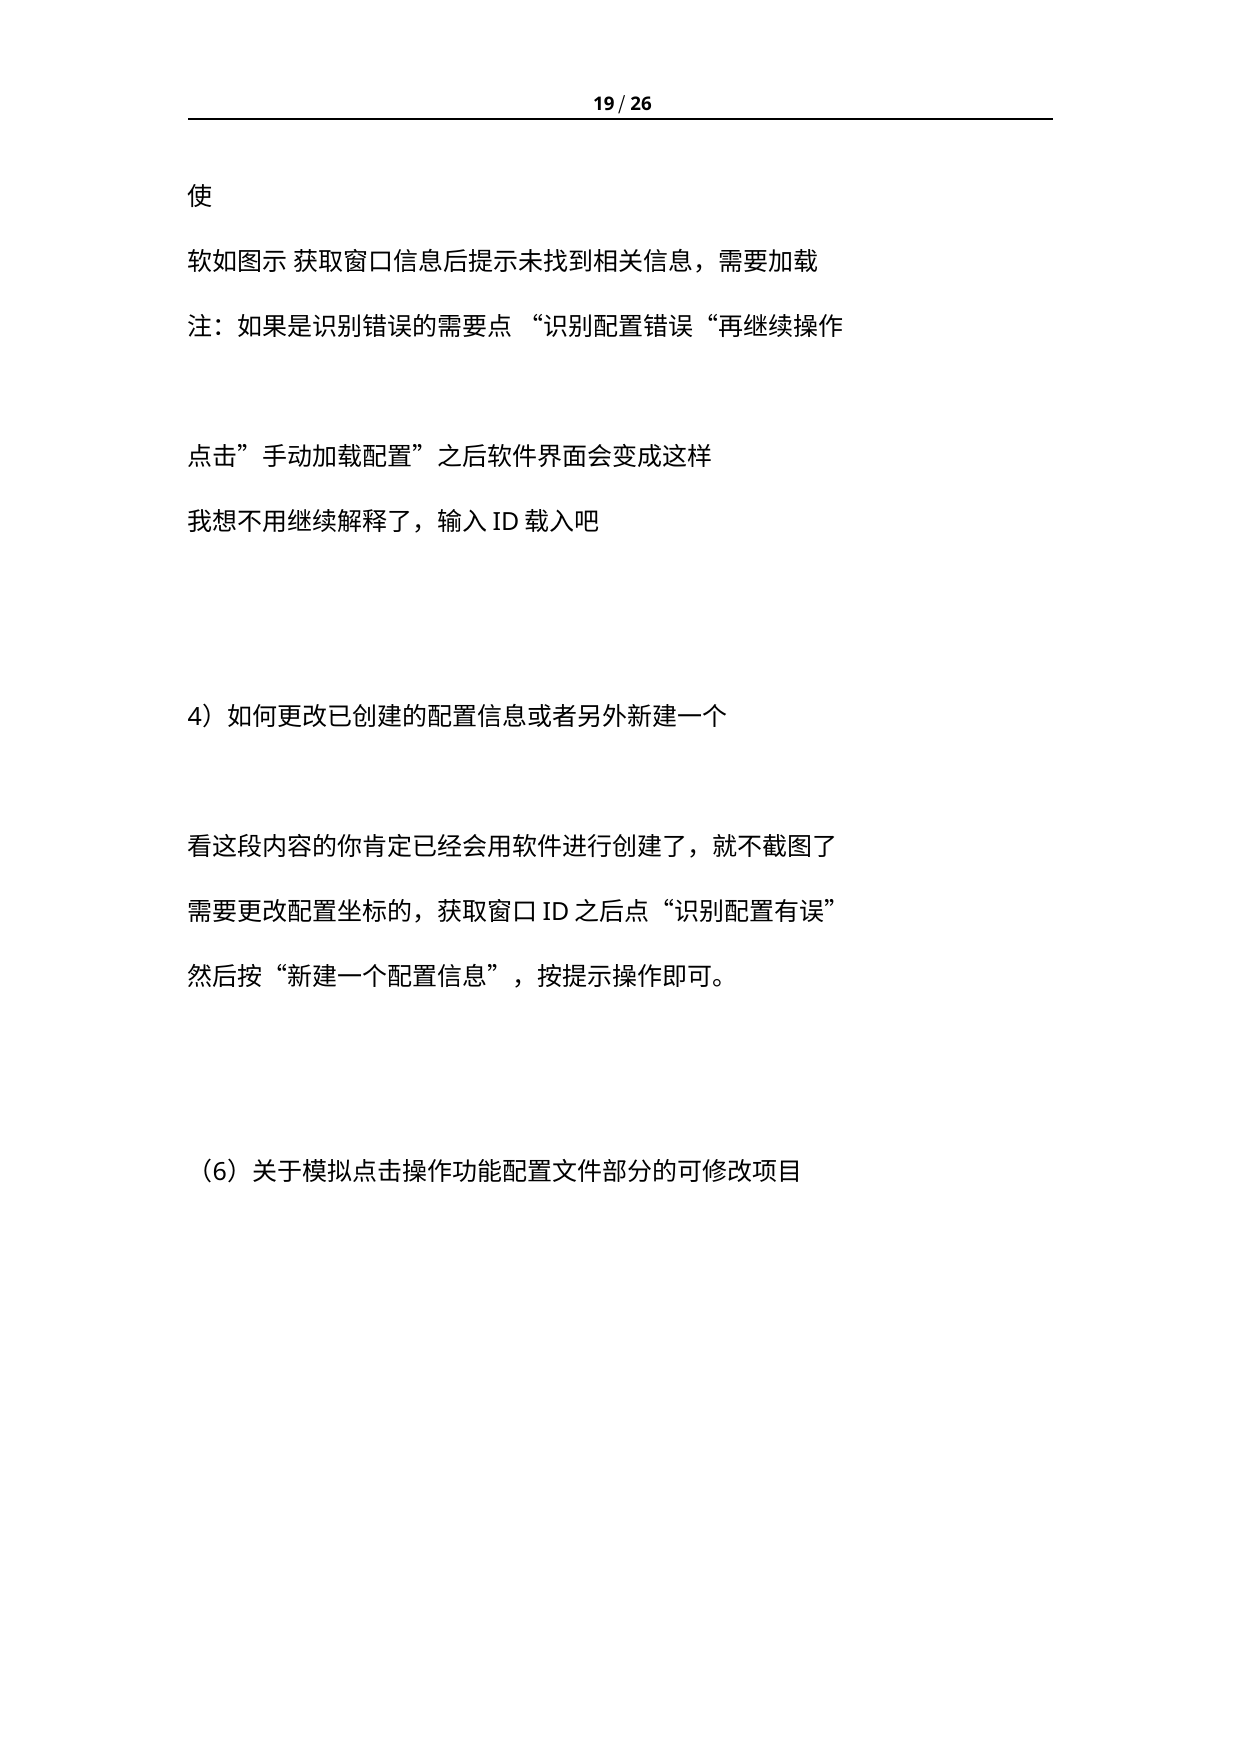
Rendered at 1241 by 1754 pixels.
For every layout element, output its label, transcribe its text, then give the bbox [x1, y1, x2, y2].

text 我想不用继续解释了，输入ID载入吧 [187, 487, 1053, 552]
text 4）如何更改已创建的配置信息或者另外新建一个 [187, 682, 1053, 747]
text 图为操作演示，加载错误的配置文件将不能正常使 [187, 162, 1053, 227]
text 点击”手动加载配置”之后软件界面会变成这样 [187, 422, 1053, 487]
text （6）关于模拟点击操作功能配置文件部分的可修改项目 [187, 1137, 1053, 1202]
text 需要更改配置坐标的，获取窗口ID之后点“识别配置有误” [187, 877, 1053, 942]
text 软如图示 获取窗口信息后提示未找到相关信息，需要加载 [187, 227, 1053, 292]
text 注：如果是识别错误的需要点 “识别配置错误“再继续操作 [187, 292, 1053, 357]
text 然后按“新建一个配置信息”，按提示操作即可。 [187, 942, 1053, 1007]
text 看这段内容的你肯定已经会用软件进行创建了，就不截图了 [187, 812, 1053, 877]
